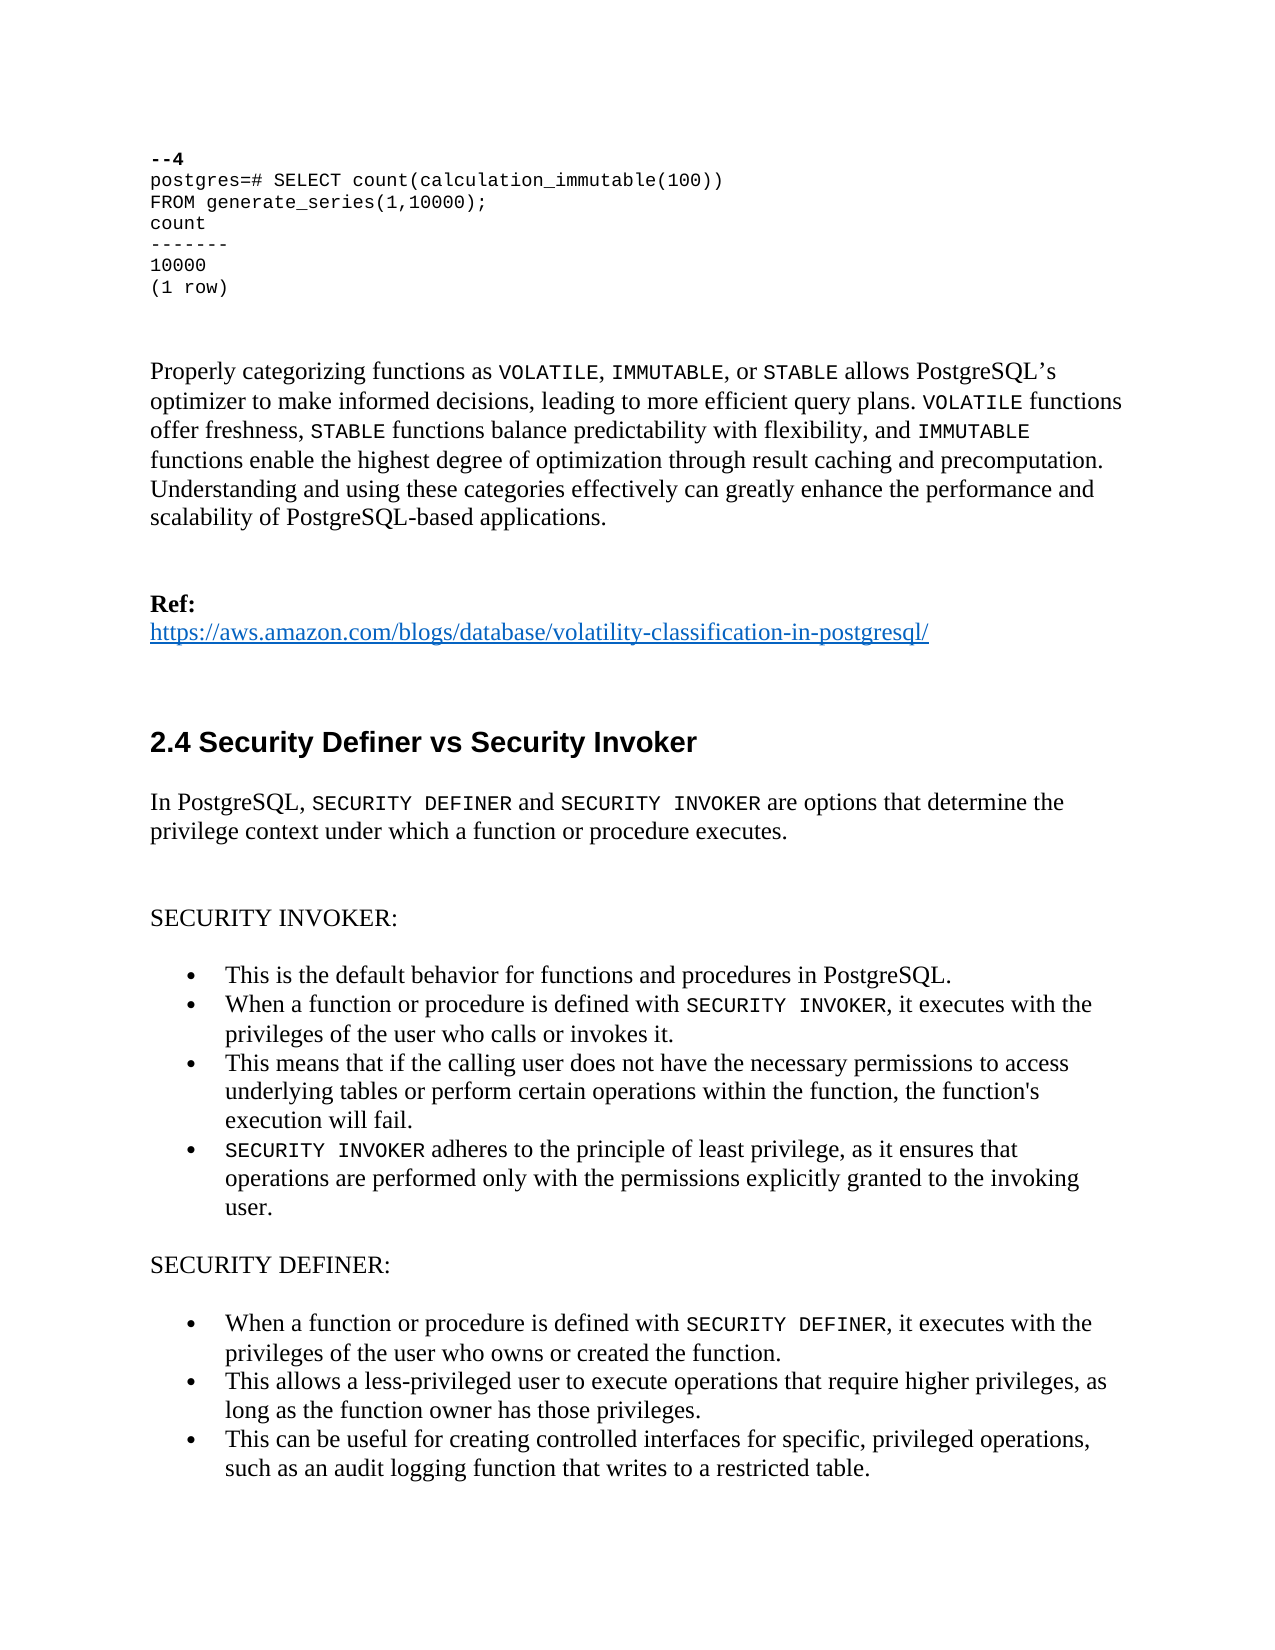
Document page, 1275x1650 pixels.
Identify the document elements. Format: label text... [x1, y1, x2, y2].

list This means that if the calling user does not have the necessary permissions to access underlying tables or perform certain operations within the function, the function's execution will fail. [187, 1048, 1125, 1134]
text Ref: [150, 589, 1125, 617]
text In PostgreSQL, SECURITY DEFINER and SECURITY INVOKER are options that determine the privilege context under which a function or procedure executes. [150, 787, 1125, 845]
list This is the default behavior for functions and procedures in PostgreSQL. [187, 961, 1125, 989]
text --4 [150, 150, 1125, 171]
text ------- [150, 235, 1125, 256]
subtitle 2.4 Security Definer vs Security Invoker [150, 724, 1125, 758]
text postgres=# SELECT count(calculation_immutable(100)) [150, 171, 1125, 192]
text SECURITY INVOKER: [150, 903, 1125, 931]
text FROM generate_series(1,10000); [150, 192, 1125, 214]
list This allows a less-privileged user to execute operations that require higher privileges, as long as the function owner has those privileges. [187, 1366, 1125, 1424]
list When a function or procedure is defined with SECURITY INVOKER, it executes with the privileges of the user who calls or invokes it. [187, 989, 1125, 1048]
text Properly categorizing functions as VOLATILE, IMMUTABLE, or STABLE allows PostgreSQL’s optimizer to make informed decisions, leading to more efficient query plans. VOLATILE functions offer freshness, STABLE functions balance predictability with flexibility, and IMMUTABLE functions enable the highest degree of optimization through result caching and precomputation. Understanding and using these categories effectively can greatly enhance the performance and scalability of PostgreSQL-based applications. [150, 356, 1125, 531]
text 10000 [150, 256, 1125, 277]
text (1 row) [150, 277, 1125, 299]
text SECURITY DEFINER: [150, 1250, 1125, 1279]
text count [150, 214, 1125, 235]
list This can be useful for creating controlled interfaces for specific, privileged operations, such as an audit logging function that writes to a restricted table. [187, 1424, 1125, 1481]
list SECURITY INVOKER adheres to the principle of least privilege, as it ensures that operations are performed only with the permissions explicitly granted to the invoking user. [187, 1134, 1125, 1221]
list When a function or procedure is defined with SECURITY DEFINER, it executes with the privileges of the user who owns or created the function. [187, 1308, 1125, 1366]
text https://aws.amazon.com/blogs/database/volatility-classification-in-postgresql/ [150, 617, 1125, 646]
